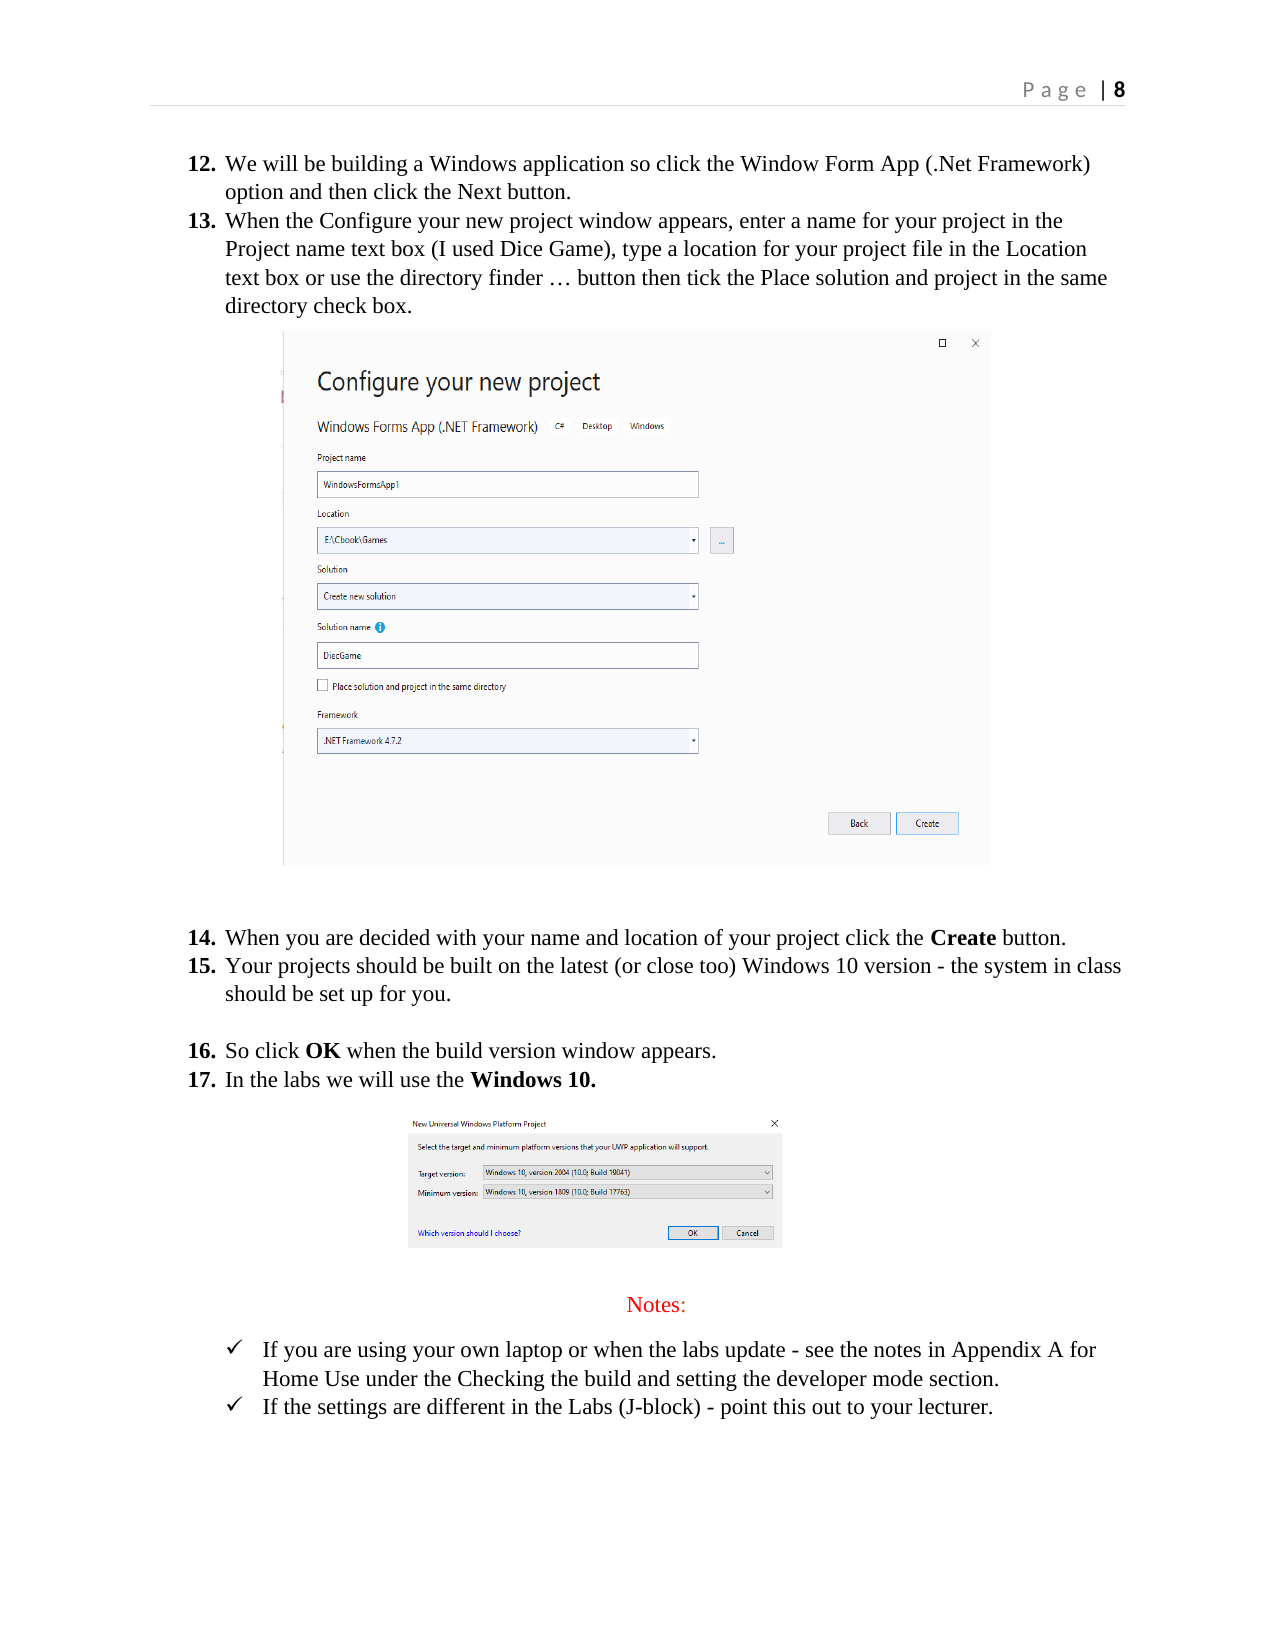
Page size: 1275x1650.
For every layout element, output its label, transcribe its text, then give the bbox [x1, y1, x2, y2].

list When the Configure your new project window appears, enter a name for your project in the Project name text box (I used Dice Game), type a location for your project file in the Location text box or use the directory finder … button then tick the Place solution and project in the same directory check box. [187, 207, 1125, 318]
list If the settings are different in the Labs (J-block) - point this out to your lecturer. [225, 1393, 1125, 1420]
list If you are using your own laptop or when the labs update - see the notes in Appendix A for Home Use under the Checking the build and setting the developer mode section. [225, 1336, 1125, 1391]
picture [407, 1115, 783, 1248]
picture [281, 331, 991, 865]
list In the labs we will use the Windows 10. [187, 1066, 1125, 1092]
list Your projects should be built on the latest (or close too) Windows 10 version - the system in class should be set up for you. [187, 952, 1125, 1007]
text Notes: [187, 1291, 1125, 1318]
list So click OK when the build version window appears. [187, 1037, 1125, 1064]
list When you are decided with your name and location of your project click the Create button. [187, 924, 1125, 950]
list We will be building a Windows application so click the Window Form App (.Net Framework) option and then click the Next button. [187, 150, 1125, 205]
